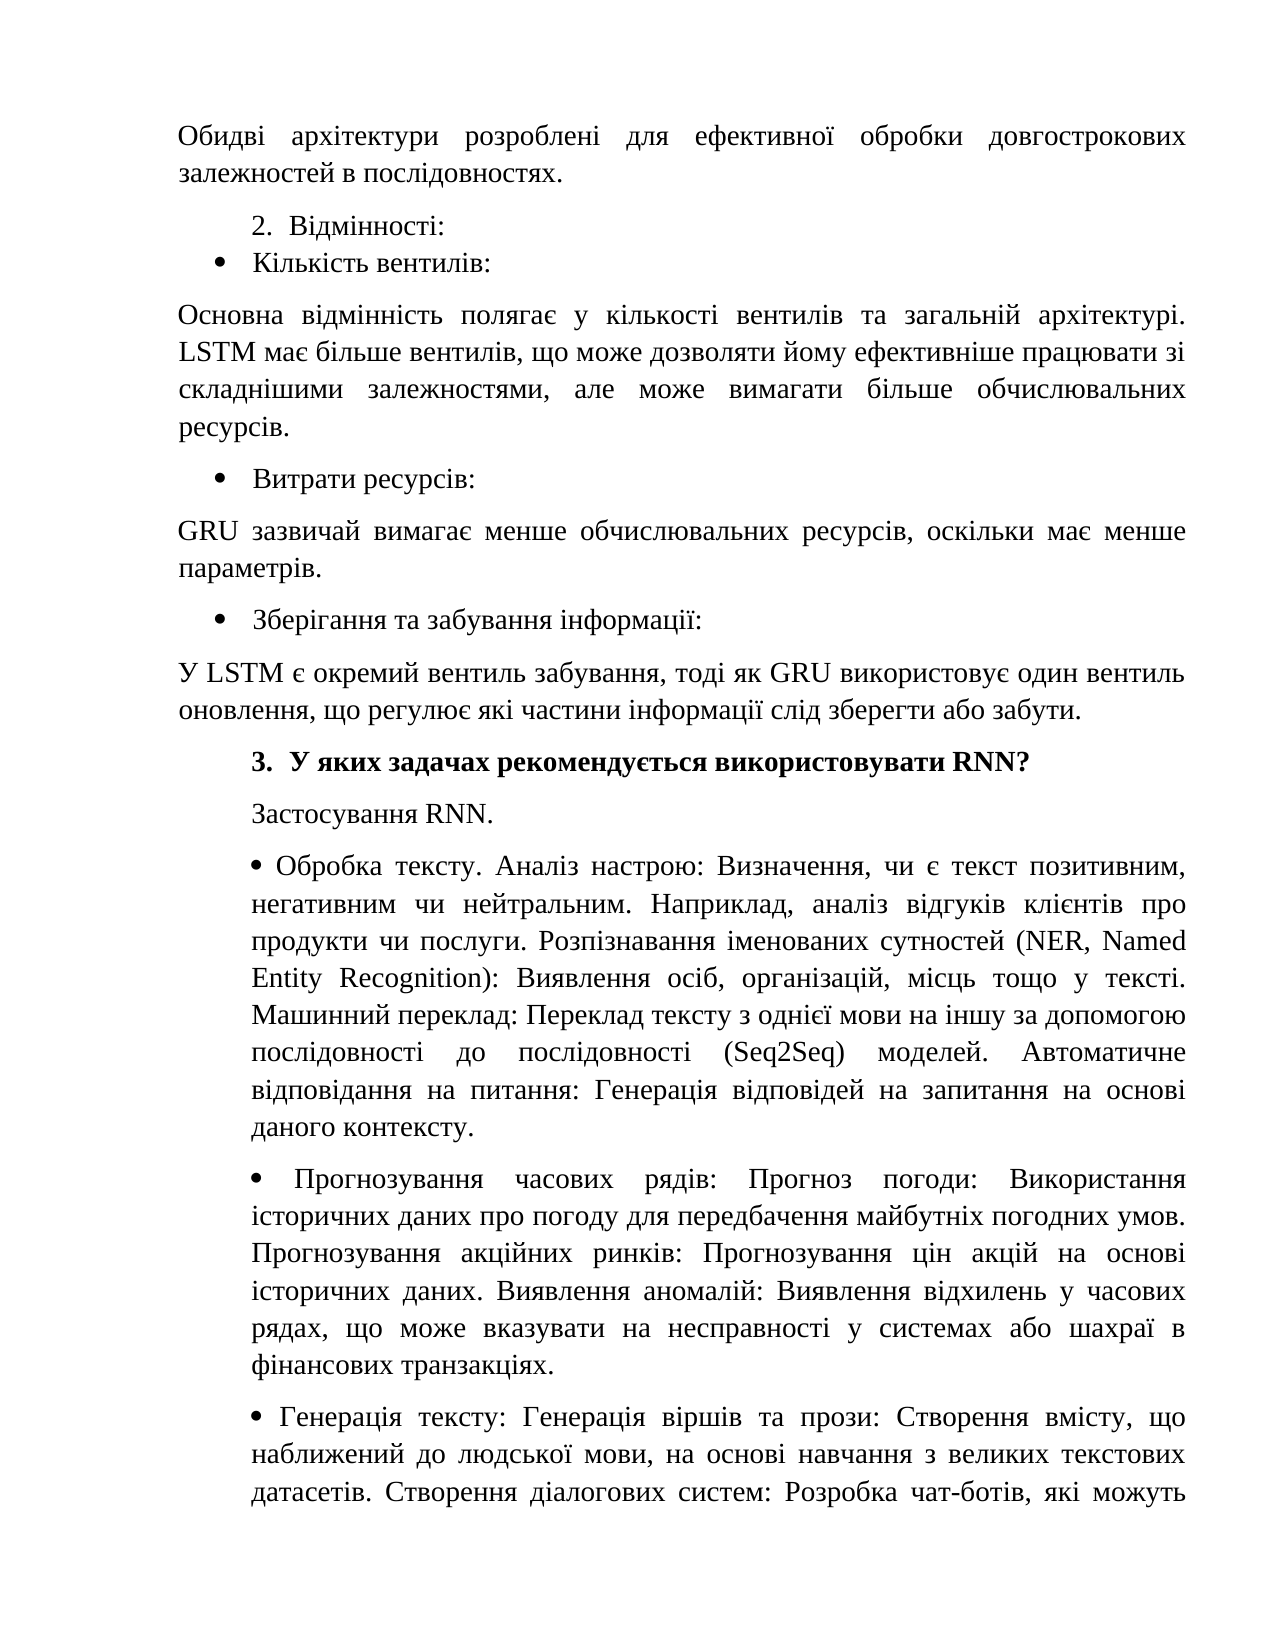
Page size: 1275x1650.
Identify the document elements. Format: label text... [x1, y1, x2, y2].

list У яких задачах рекомендується використовувати RNN? [251, 744, 1187, 778]
list Кількість вентилів: [215, 245, 1187, 278]
text Основна відмінність полягає у кількості вентилів та загальній архітектурі. LSTM має більше вентилів, що може дозволяти йому ефективніше працювати зі складнішими залежностями, але може вимагати більше обчислювальних ресурсів. [177, 297, 1187, 442]
text Обробка тексту. Аналіз настрою: Визначення, чи є текст позитивним, негативним чи нейтральним. Наприклад, аналіз відгуків клієнтів про продукти чи послуги. Розпізнавання іменованих сутностей (NER, Named Entity Recognition): Виявлення осіб, організацій, місць тощо у тексті. Машинний переклад: Переклад тексту з однієї мови на іншу за допомогою послідовності до послідовності (Seq2Seq) моделей. Автоматичне відповідання на питання: Генерація відповідей на запитання на основі даного контексту. [251, 848, 1187, 1142]
text У LSTM є окремий вентиль забування, тоді як GRU використовує один вентиль оновлення, що регулює які частини інформації слід зберегти або забути. [177, 655, 1187, 726]
list Відмінності: [251, 208, 1187, 241]
text Прогнозування часових рядів: Прогноз погоди: Використання історичних даних про погоду для передбачення майбутніх погодних умов. Прогнозування акційних ринків: Прогнозування цін акцій на основі історичних даних. Виявлення аномалій: Виявлення відхилень у часових рядах, що може вказувати на несправності у системах або шахраї в фінансових транзакціях. [251, 1161, 1187, 1381]
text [251, 1399, 1187, 1507]
list Витрати ресурсів: [215, 461, 1187, 494]
text Обидві архітектури розроблені для ефективної обробки довгострокових залежностей в послідовностях. [177, 118, 1187, 189]
text Застосування RNN. [251, 796, 1187, 830]
list Зберігання та забування інформації: [215, 602, 1187, 636]
text GRU зазвичай вимагає менше обчислювальних ресурсів, оскільки має менше параметрів. [177, 513, 1187, 584]
